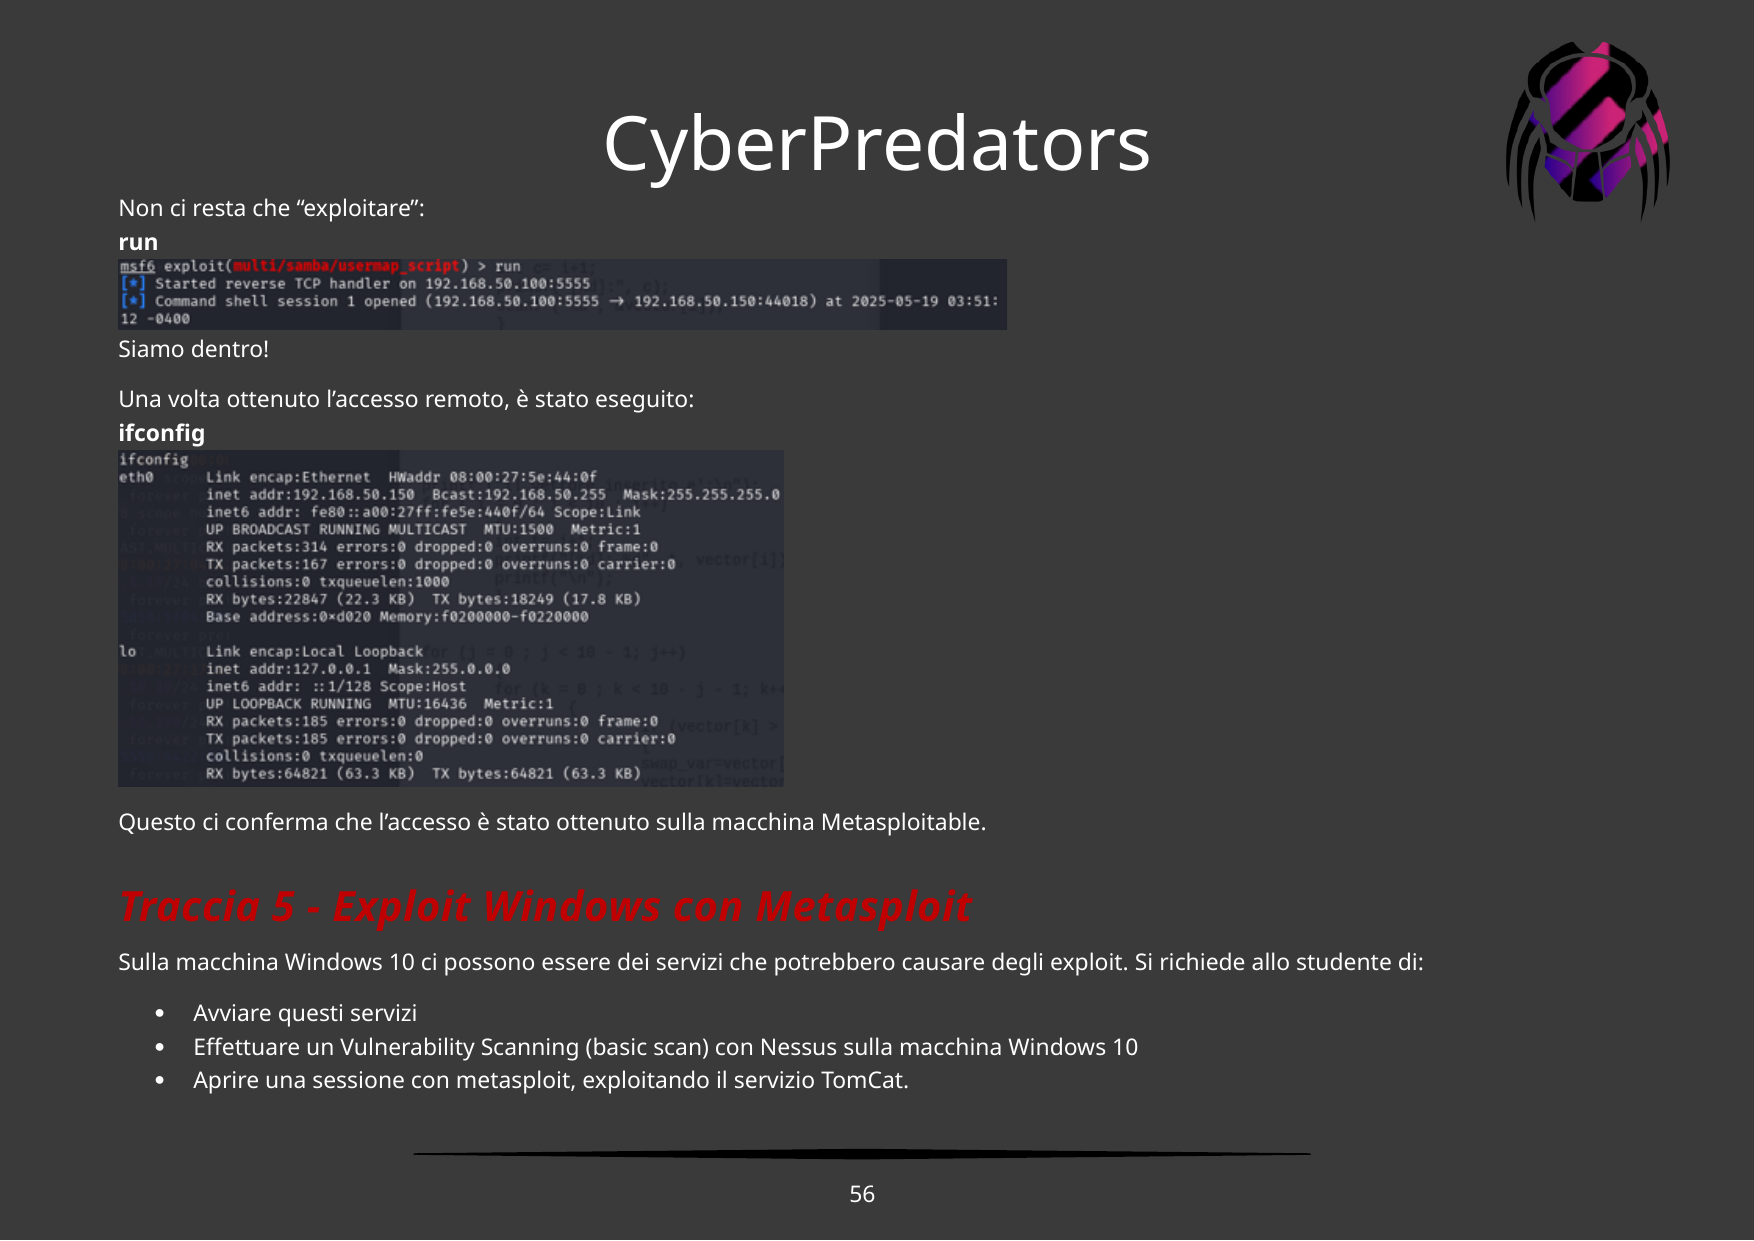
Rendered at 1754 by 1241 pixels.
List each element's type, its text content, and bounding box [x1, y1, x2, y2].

picture [1496, 40, 1679, 224]
text Questo ci conferma che l’accesso è stato ottenuto sulla macchina Metasploitable. [118, 806, 1606, 837]
list Effettuare un Vulnerability Scanning (basic scan) con Nessus sulla macchina Windows 10 [156, 1031, 1606, 1062]
text Non ci resta che “exploitare”: run Siamo dentro! [118, 192, 1606, 364]
subtitle Traccia 5 - Exploit Windows con Metasploit [118, 877, 1606, 933]
picture [118, 259, 1008, 330]
text Sulla macchina Windows 10 ci possono essere dei servizi che potrebbero causare degli exploit. Si richiede allo studente di: [118, 946, 1606, 978]
list Aprire una sessione con metasploit, exploitando il servizio TomCat. [156, 1064, 1606, 1096]
list Avviare questi servizi [156, 997, 1606, 1028]
picture [118, 450, 784, 787]
